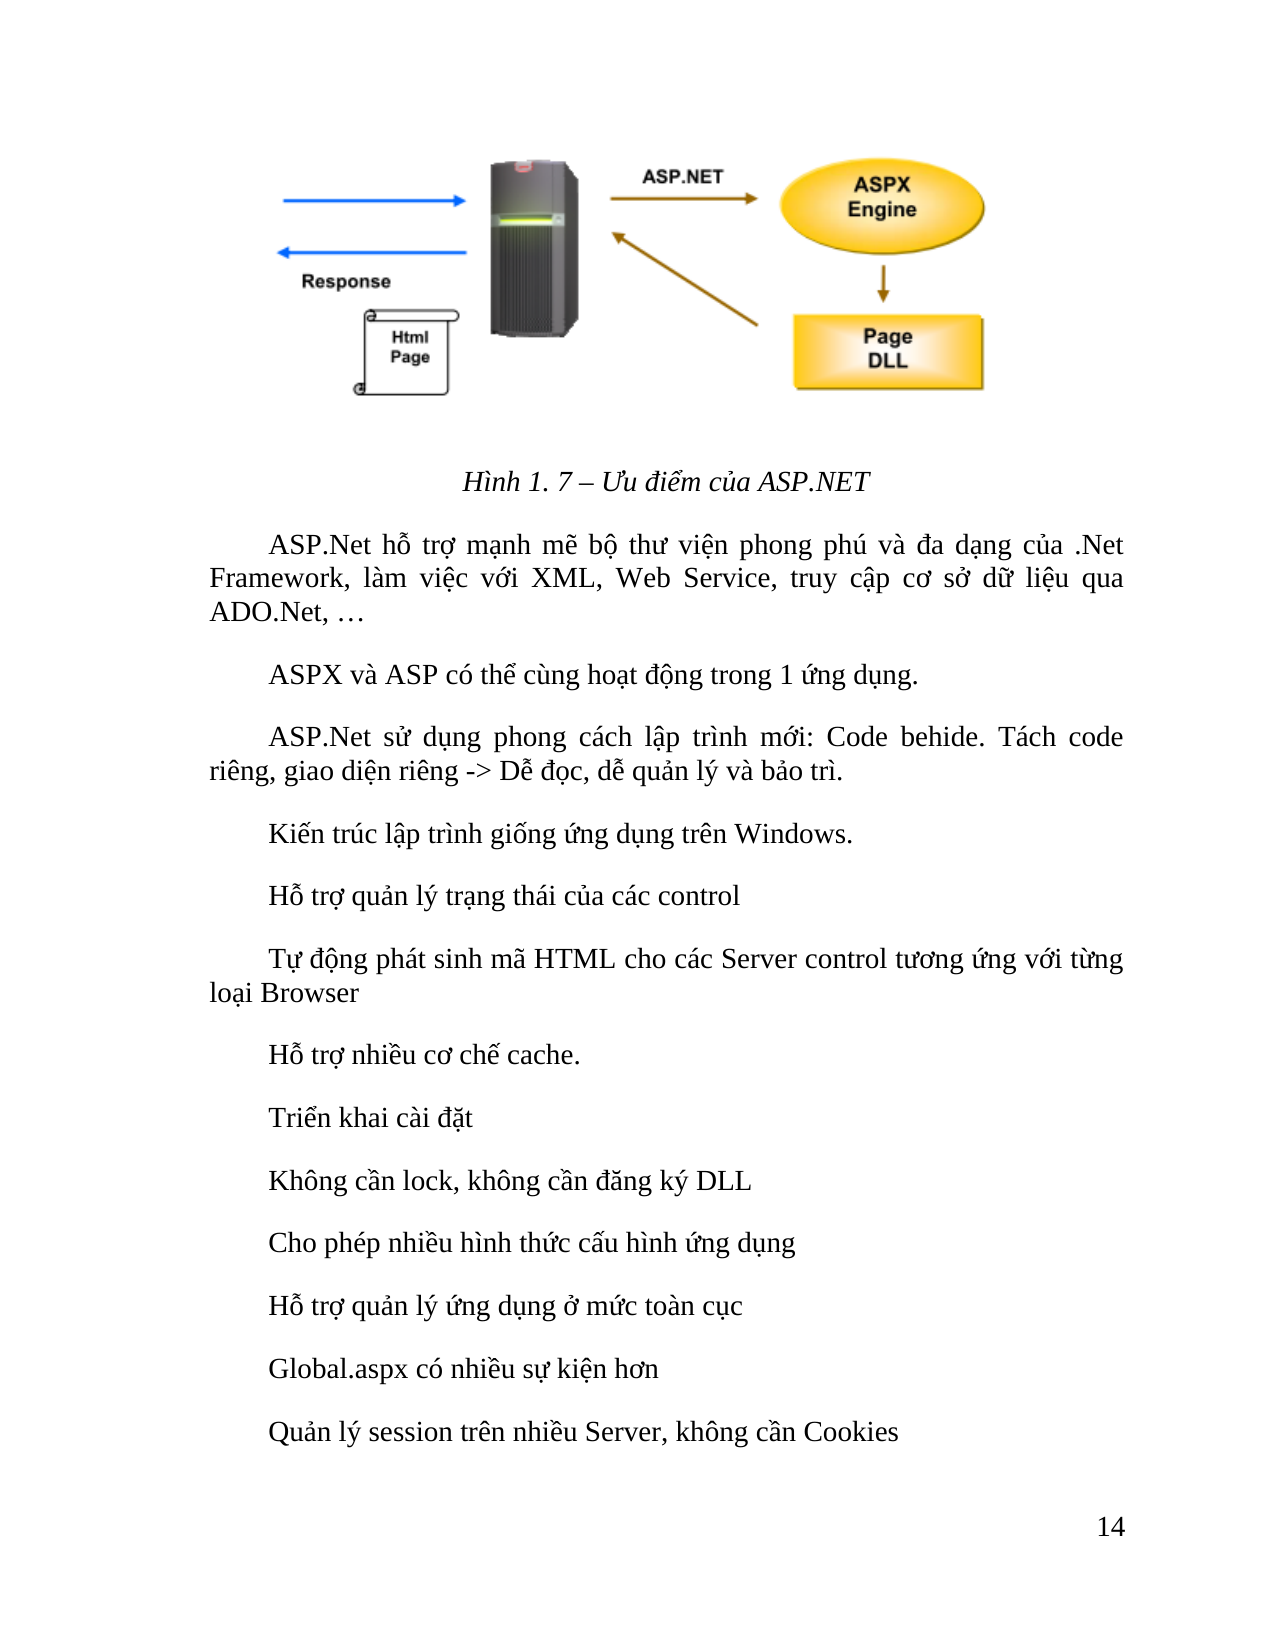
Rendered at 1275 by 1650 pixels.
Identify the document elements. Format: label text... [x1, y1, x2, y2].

text ASP.Net sử dụng phong cách lập trình mới: Code behide. Tách code riêng, giao diện riêng -> Dễ đọc, dễ quản lý và bảo trì. [209, 719, 1125, 787]
text Tự động phát sinh mã HTML cho các Server control tương ứng với từng loại Browser [209, 941, 1125, 1008]
subtitle Hình 1. 7 – Ưu điểm của ASP.NET [150, 464, 1125, 498]
picture [257, 150, 1018, 413]
text ASP.Net hỗ trợ mạnh mẽ bộ thư viện phong phú và đa dạng của .Net Framework, làm việc với XML, Web Service, truy cập cơ sở dữ liệu qua ADO.Net, … [209, 527, 1125, 628]
text Hỗ trợ nhiều cơ chế cache. [209, 1037, 1125, 1071]
text Không cần lock, không cần đăng ký DLL [209, 1163, 1125, 1196]
text Hỗ trợ quản lý ứng dụng ở mức toàn cục [209, 1288, 1125, 1322]
text Kiến trúc lập trình giống ứng dụng trên Windows. [209, 816, 1125, 849]
text Quản lý session trên nhiều Server, không cần Cookies [209, 1414, 1125, 1447]
text Hỗ trợ quản lý trạng thái của các control [209, 878, 1125, 912]
text Global.aspx có nhiều sự kiện hơn [209, 1351, 1125, 1384]
text ASPX và ASP có thể cùng hoạt động trong 1 ứng dụng. [209, 657, 1125, 690]
text Triển khai cài đặt [209, 1100, 1125, 1134]
text Cho phép nhiều hình thức cấu hình ứng dụng [209, 1226, 1125, 1259]
